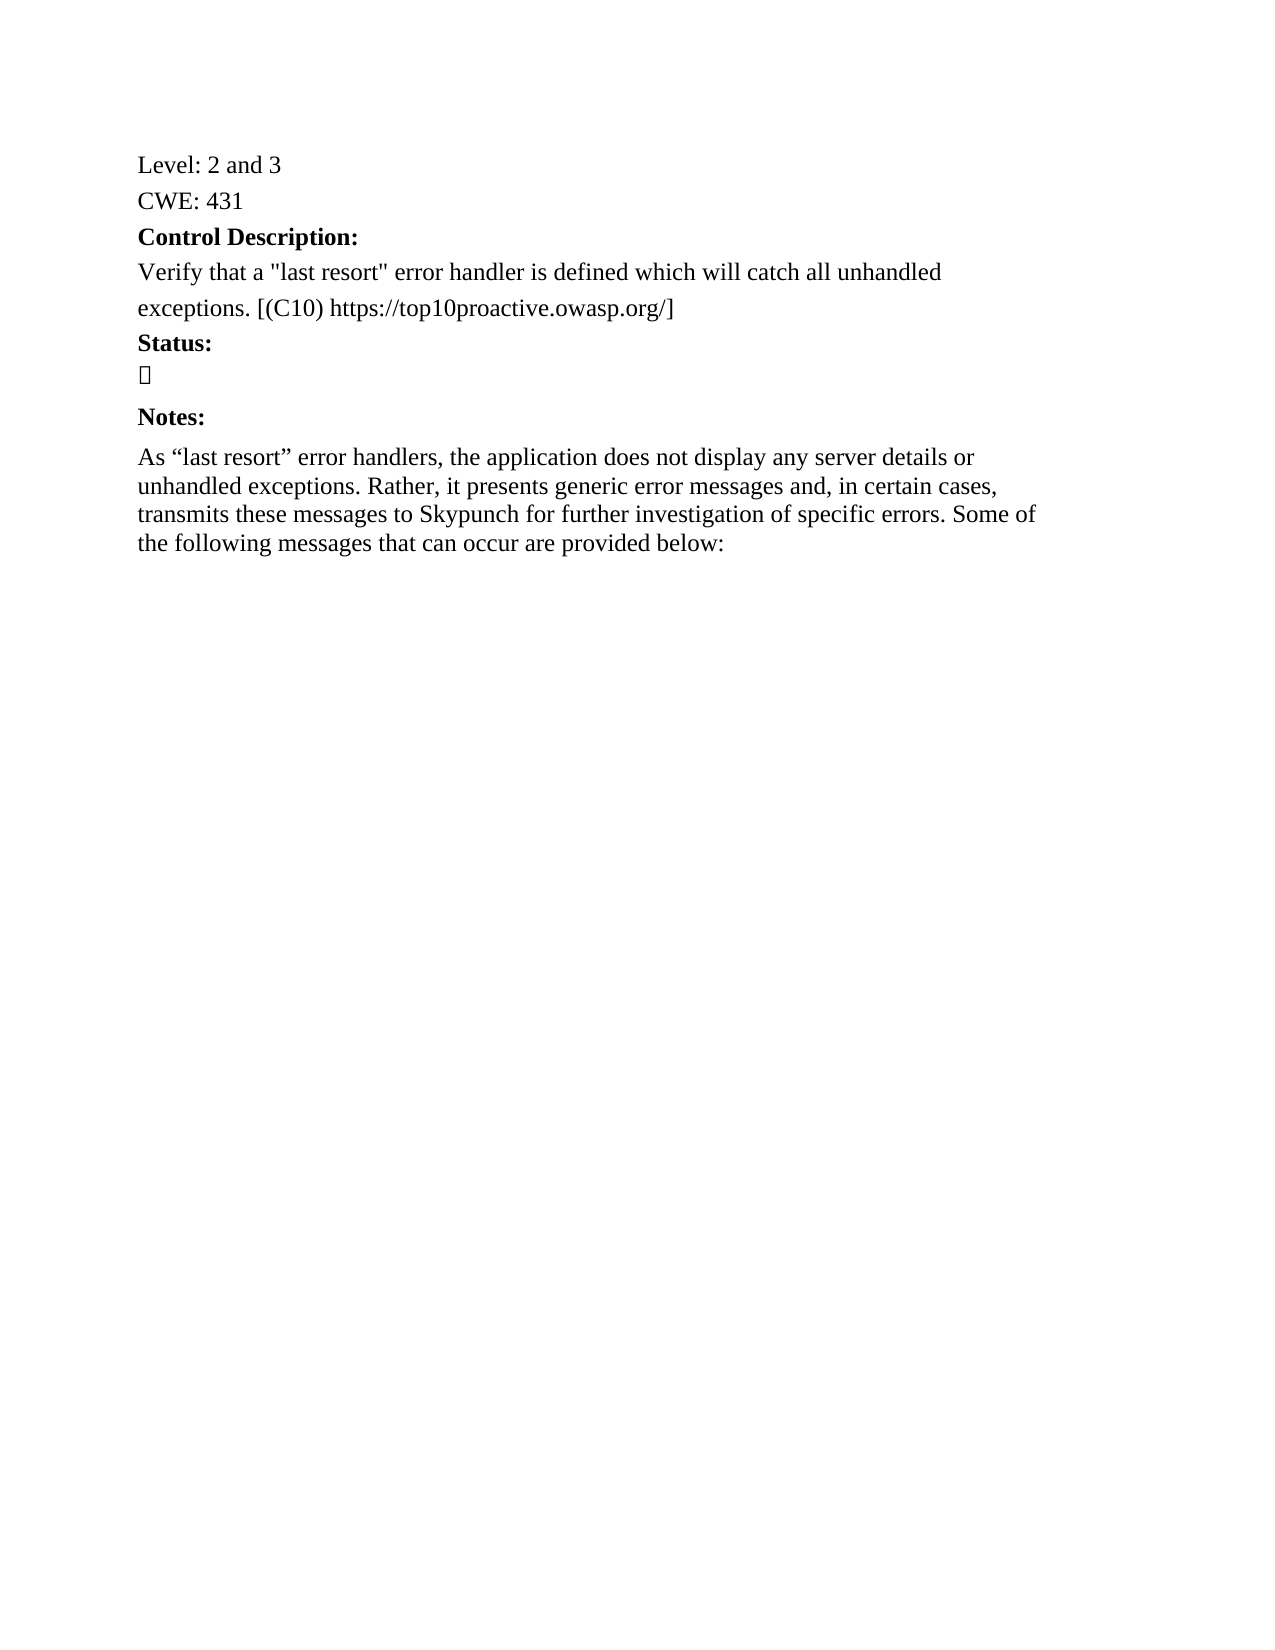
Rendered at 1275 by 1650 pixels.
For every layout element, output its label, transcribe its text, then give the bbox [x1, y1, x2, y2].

subtitle Notes: [137, 402, 1047, 431]
subtitle As “last resort” error handlers, the application does not display any server details or unhandled exceptions. Rather, it presents generic error messages and, in certain cases, transmits these messages to Skypunch for further investigation of specific errors. Some of the following messages that can occur are provided below: [137, 442, 1047, 557]
subtitle Control Description: [137, 222, 1047, 250]
subtitle Status: [137, 328, 1047, 357]
text CWE: 431 [137, 186, 1047, 214]
text Level: 2 and 3 [137, 150, 1047, 179]
text Verify that a "last resort" error handler is defined which will catch all unhandled exceptions. [(C10) https://top10proactive.owasp.org/] [137, 257, 1047, 321]
